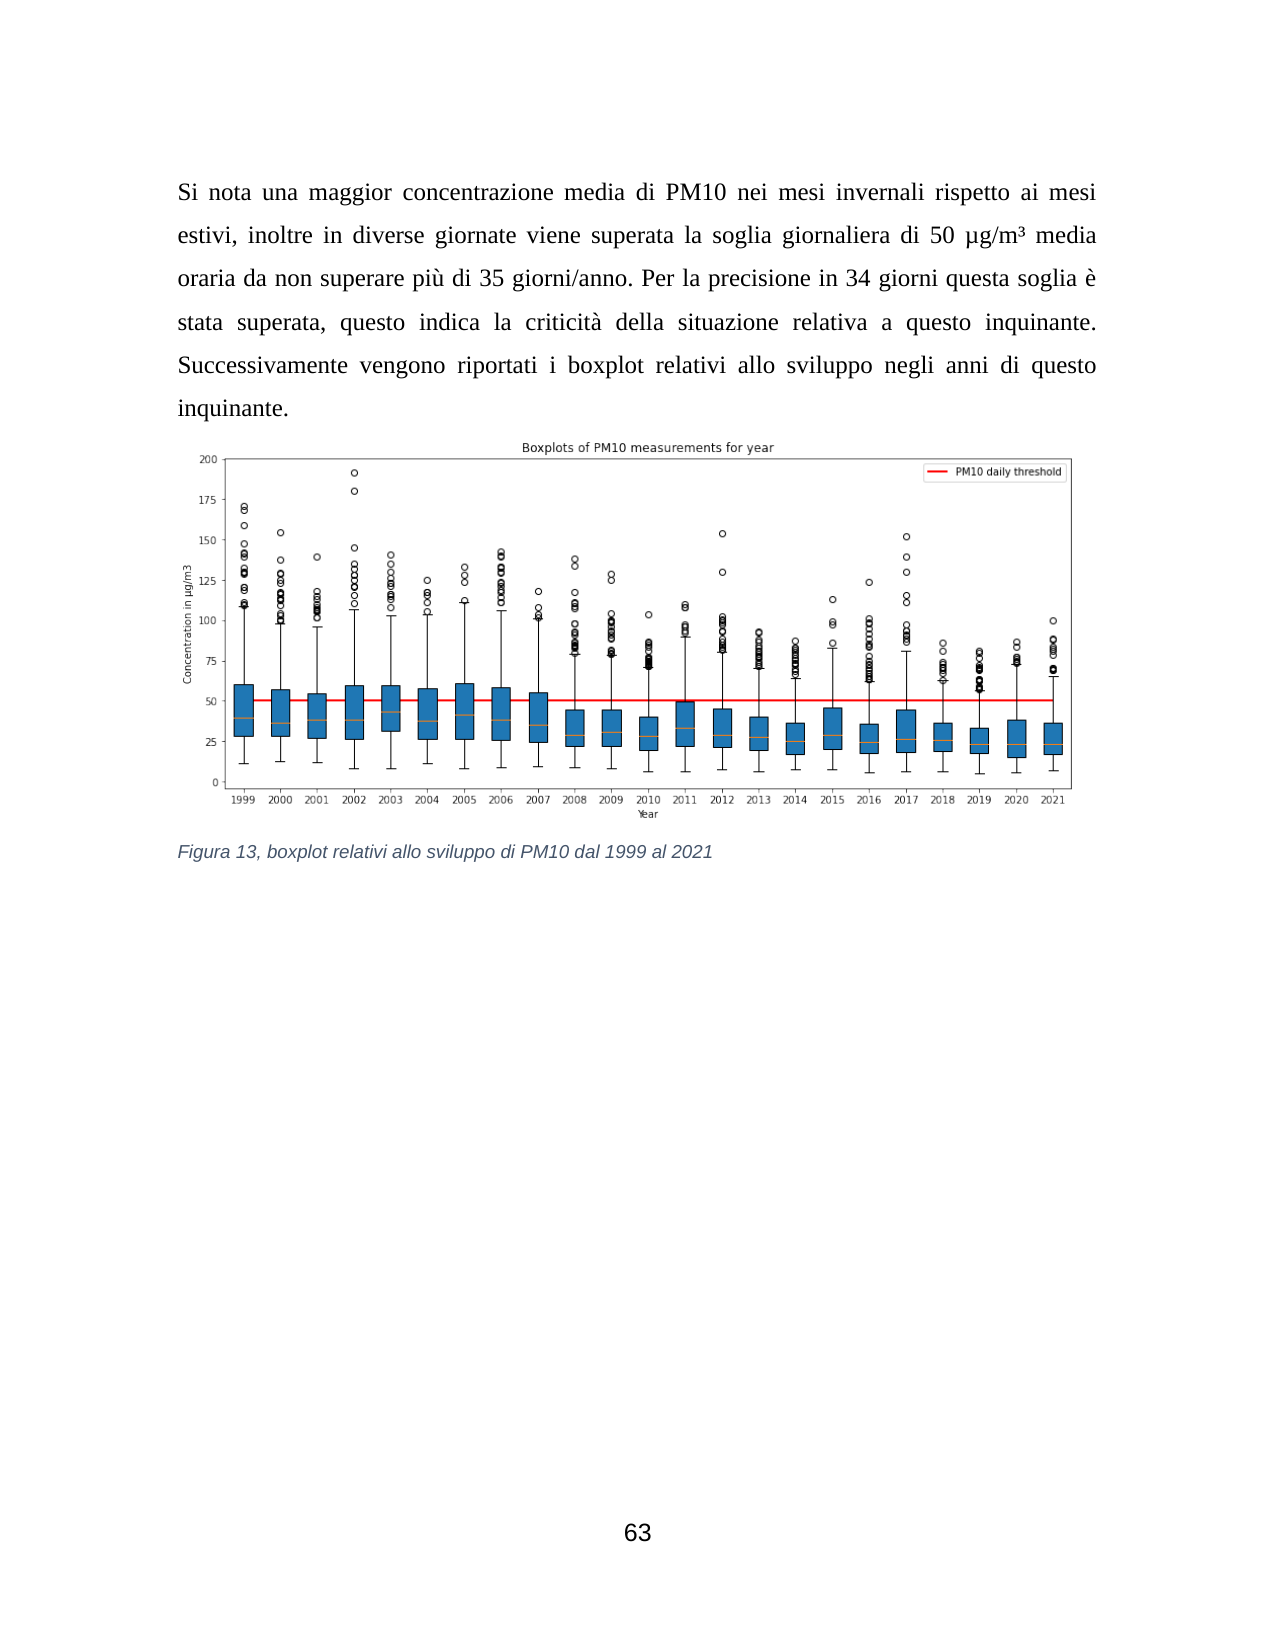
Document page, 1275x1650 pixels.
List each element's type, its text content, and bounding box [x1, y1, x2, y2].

picture [177, 436, 1078, 827]
text Figura 13, boxplot relativi allo sviluppo di PM10 dal 1999 al 2021 [177, 841, 1098, 863]
